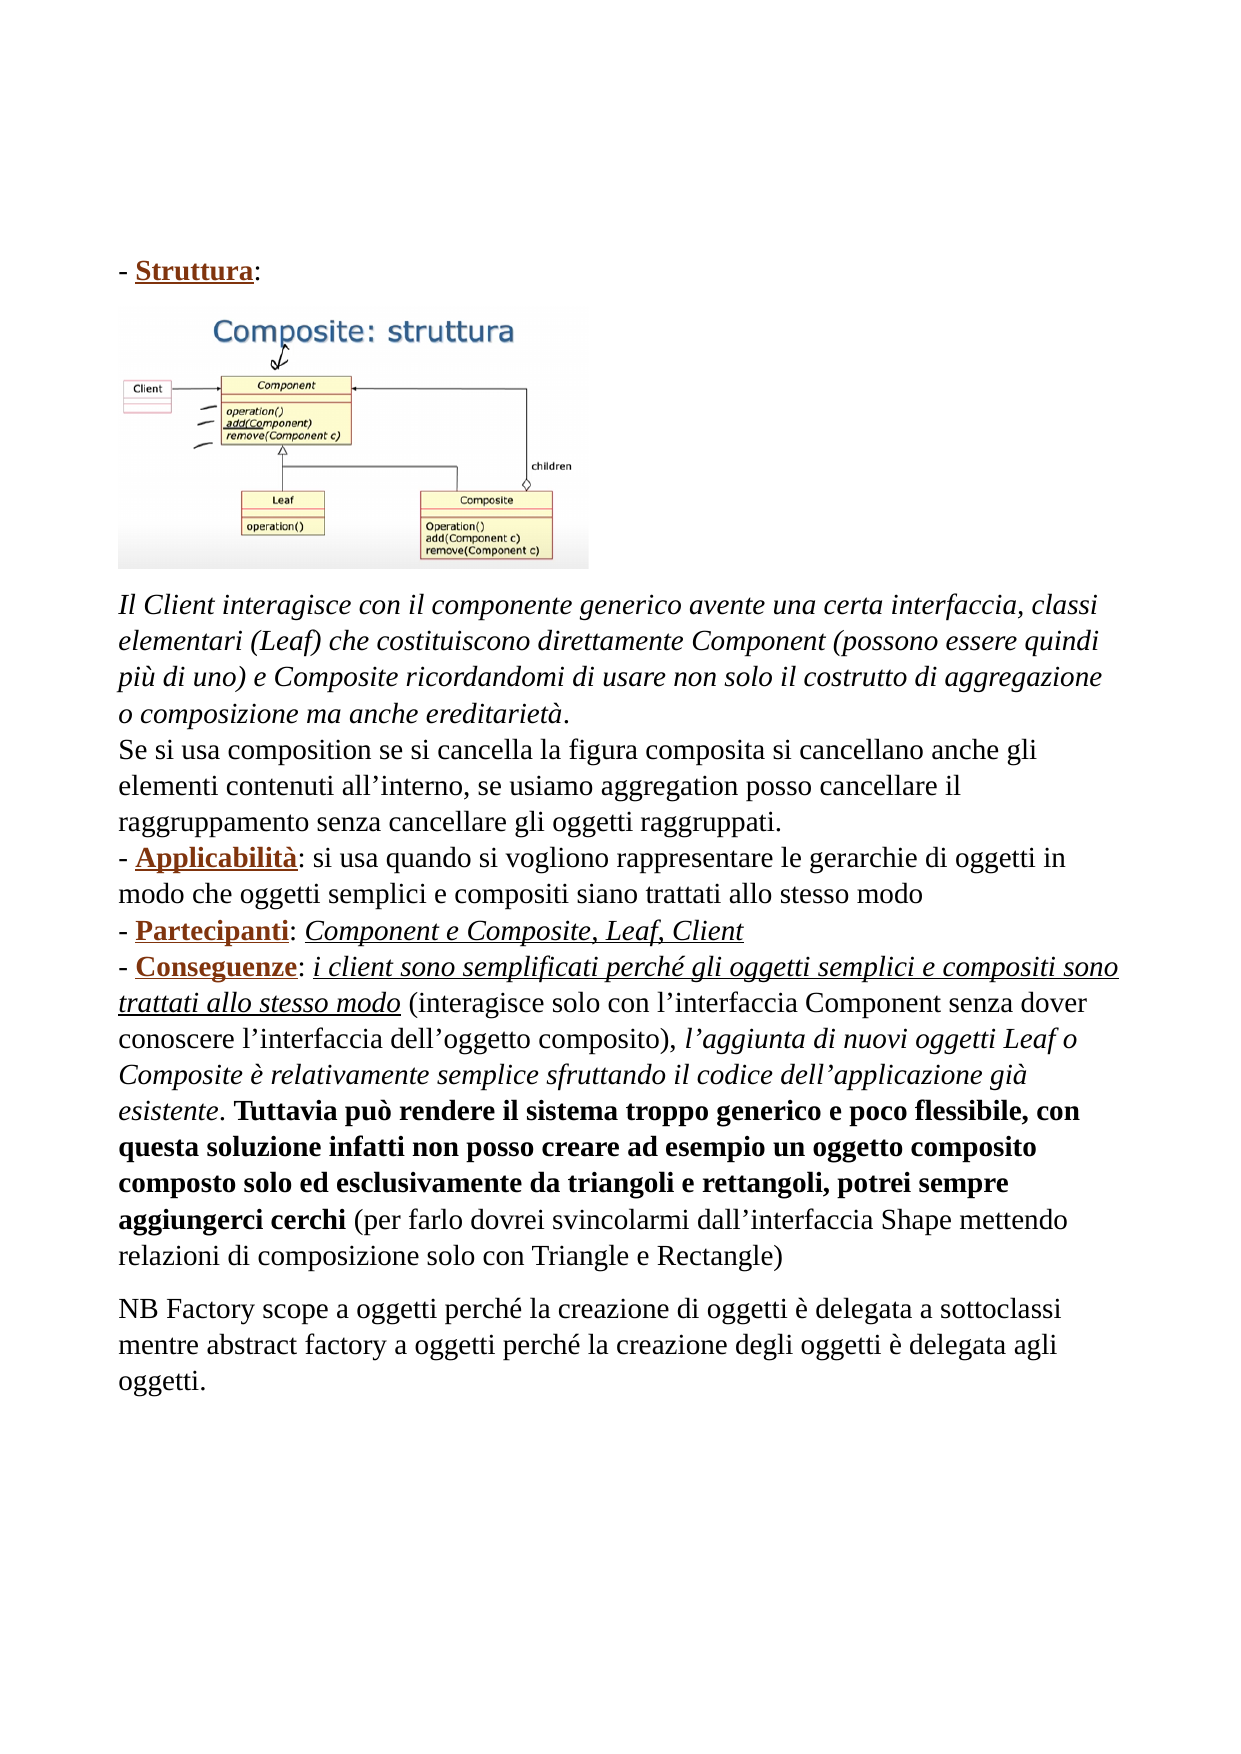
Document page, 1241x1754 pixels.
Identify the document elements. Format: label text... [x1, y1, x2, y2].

picture [118, 306, 589, 569]
text Il Client interagisce con il componente generico avente una certa interfaccia, classi elementari (Leaf) che costituiscono direttamente Component (possono essere quindi più di uno) e Composite ricordandomi di usare non solo il costrutto di aggregazione o composizione ma anche ereditarietà. Se si usa composition se si cancella la figura composita si cancellano anche gli elementi contenuti all’interno, se usiamo aggregation posso cancellare il raggruppamento senza cancellare gli oggetti raggruppati. - Applicabilità: si usa quando si vogliono rappresentare le gerarchie di oggetti in modo che oggetti semplici e compositi siano trattati allo stesso modo - Partecipanti: Component e Composite, Leaf, Client - Conseguenze: i client sono semplificati perché gli oggetti semplici e compositi sono trattati allo stesso modo (interagisce solo con l’interfaccia Component senza dover conoscere l’interfaccia dell’oggetto composito), l’aggiunta di nuovi oggetti Leaf o Composite è relativamente semplice sfruttando il codice dell’applicazione già esistente. Tuttavia può rendere il sistema troppo generico e poco flessibile, con questa soluzione infatti non posso creare ad esempio un oggetto composito composto solo ed esclusivamente da triangoli e rettangoli, potrei sempre aggiungerci cerchi (per farlo dovrei svincolarmi dall’interfaccia Shape mettendo relazioni di composizione solo con Triangle e Rectangle) [118, 587, 1122, 1271]
text - Struttura: [118, 253, 1122, 287]
text NB Factory scope a oggetti perché la creazione di oggetti è delegata a sottoclassi mentre abstract factory a oggetti perché la creazione degli oggetti è delegata agli oggetti. [118, 1291, 1122, 1397]
